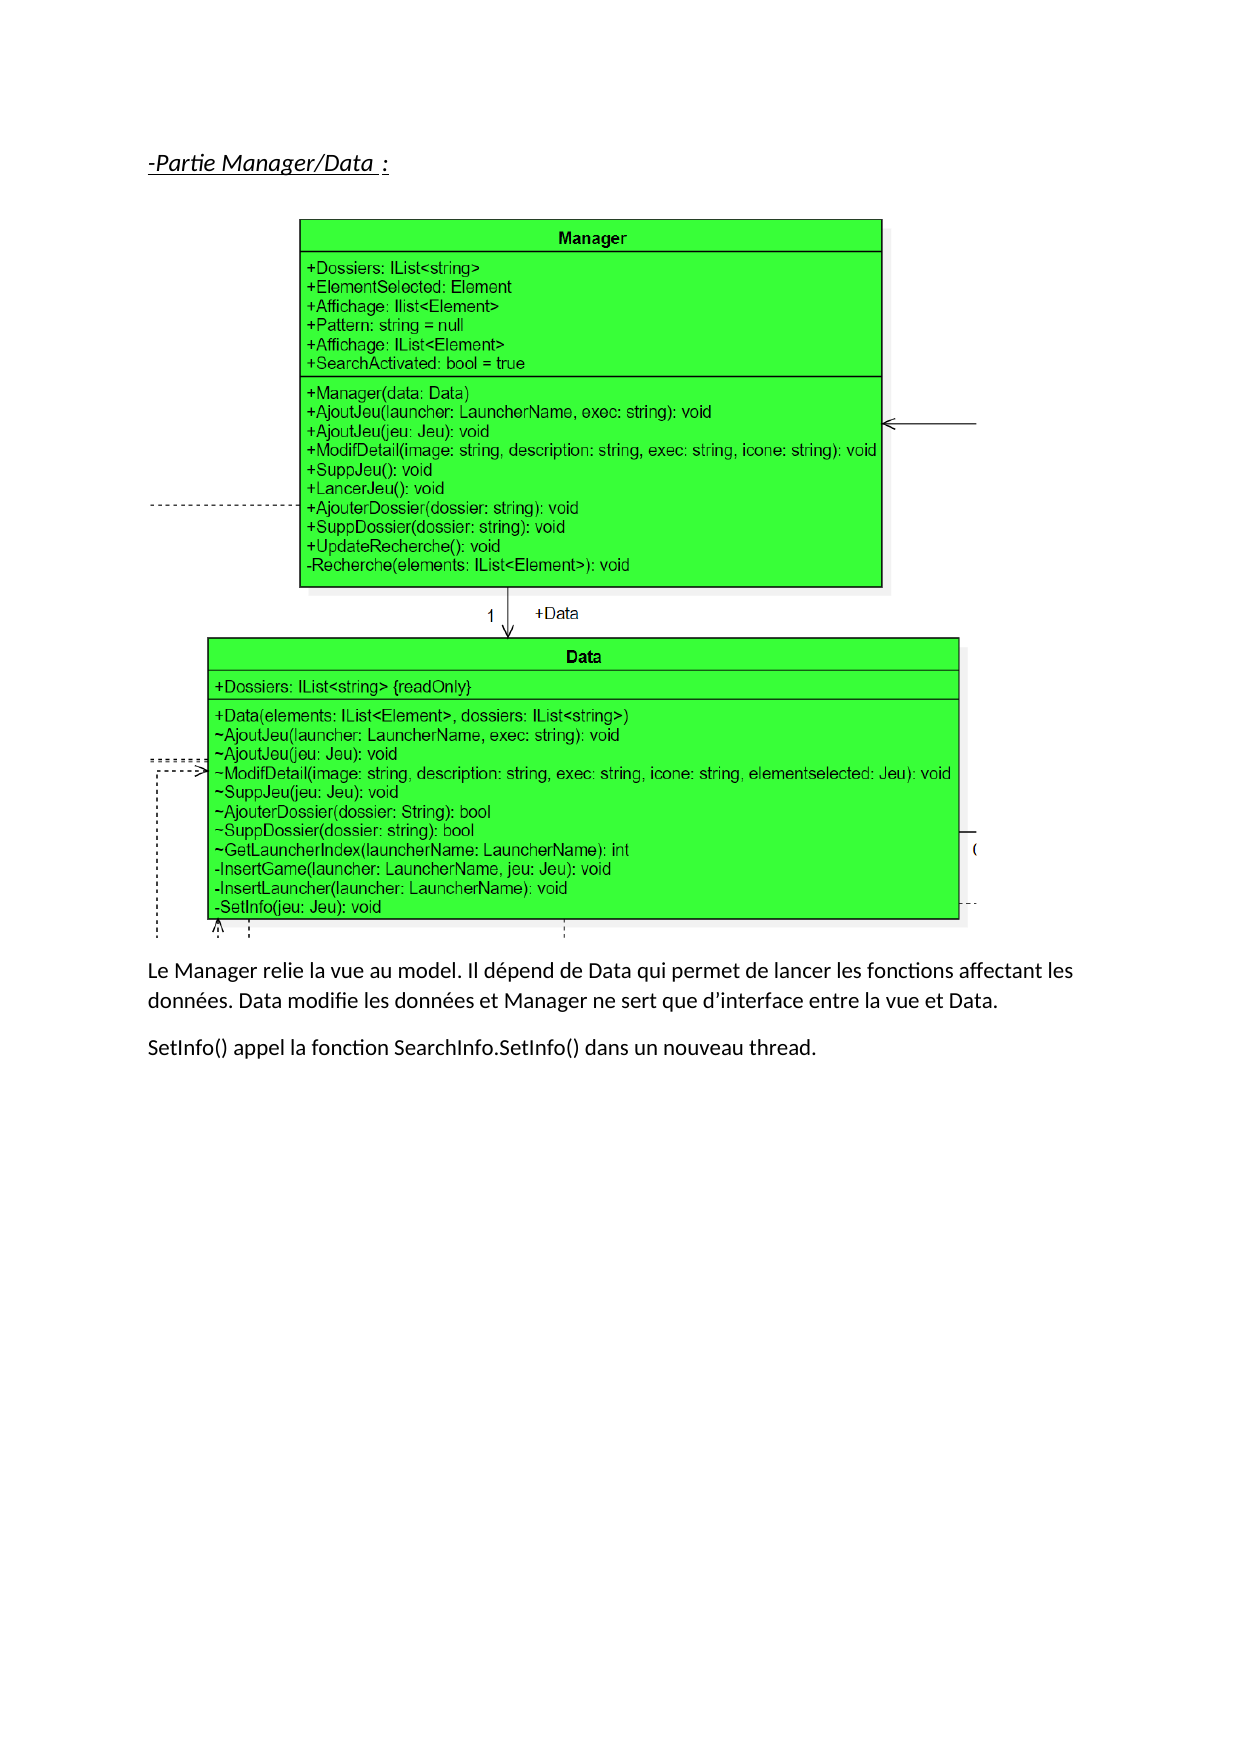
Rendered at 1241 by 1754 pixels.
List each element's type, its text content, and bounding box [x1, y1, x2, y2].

picture [147, 197, 977, 938]
text Le Manager relie la vue au model. Il dépend de Data qui permet de lancer les fonctions affectant les données. Data modifie les données et Manager ne sert que d’interface entre la vue et Data. [148, 956, 1093, 1015]
text SetInfo() appel la fonction SearchInfo.SetInfo() dans un nouveau thread. [148, 1033, 1093, 1062]
text -Partie Manager/Data : [148, 148, 1093, 178]
